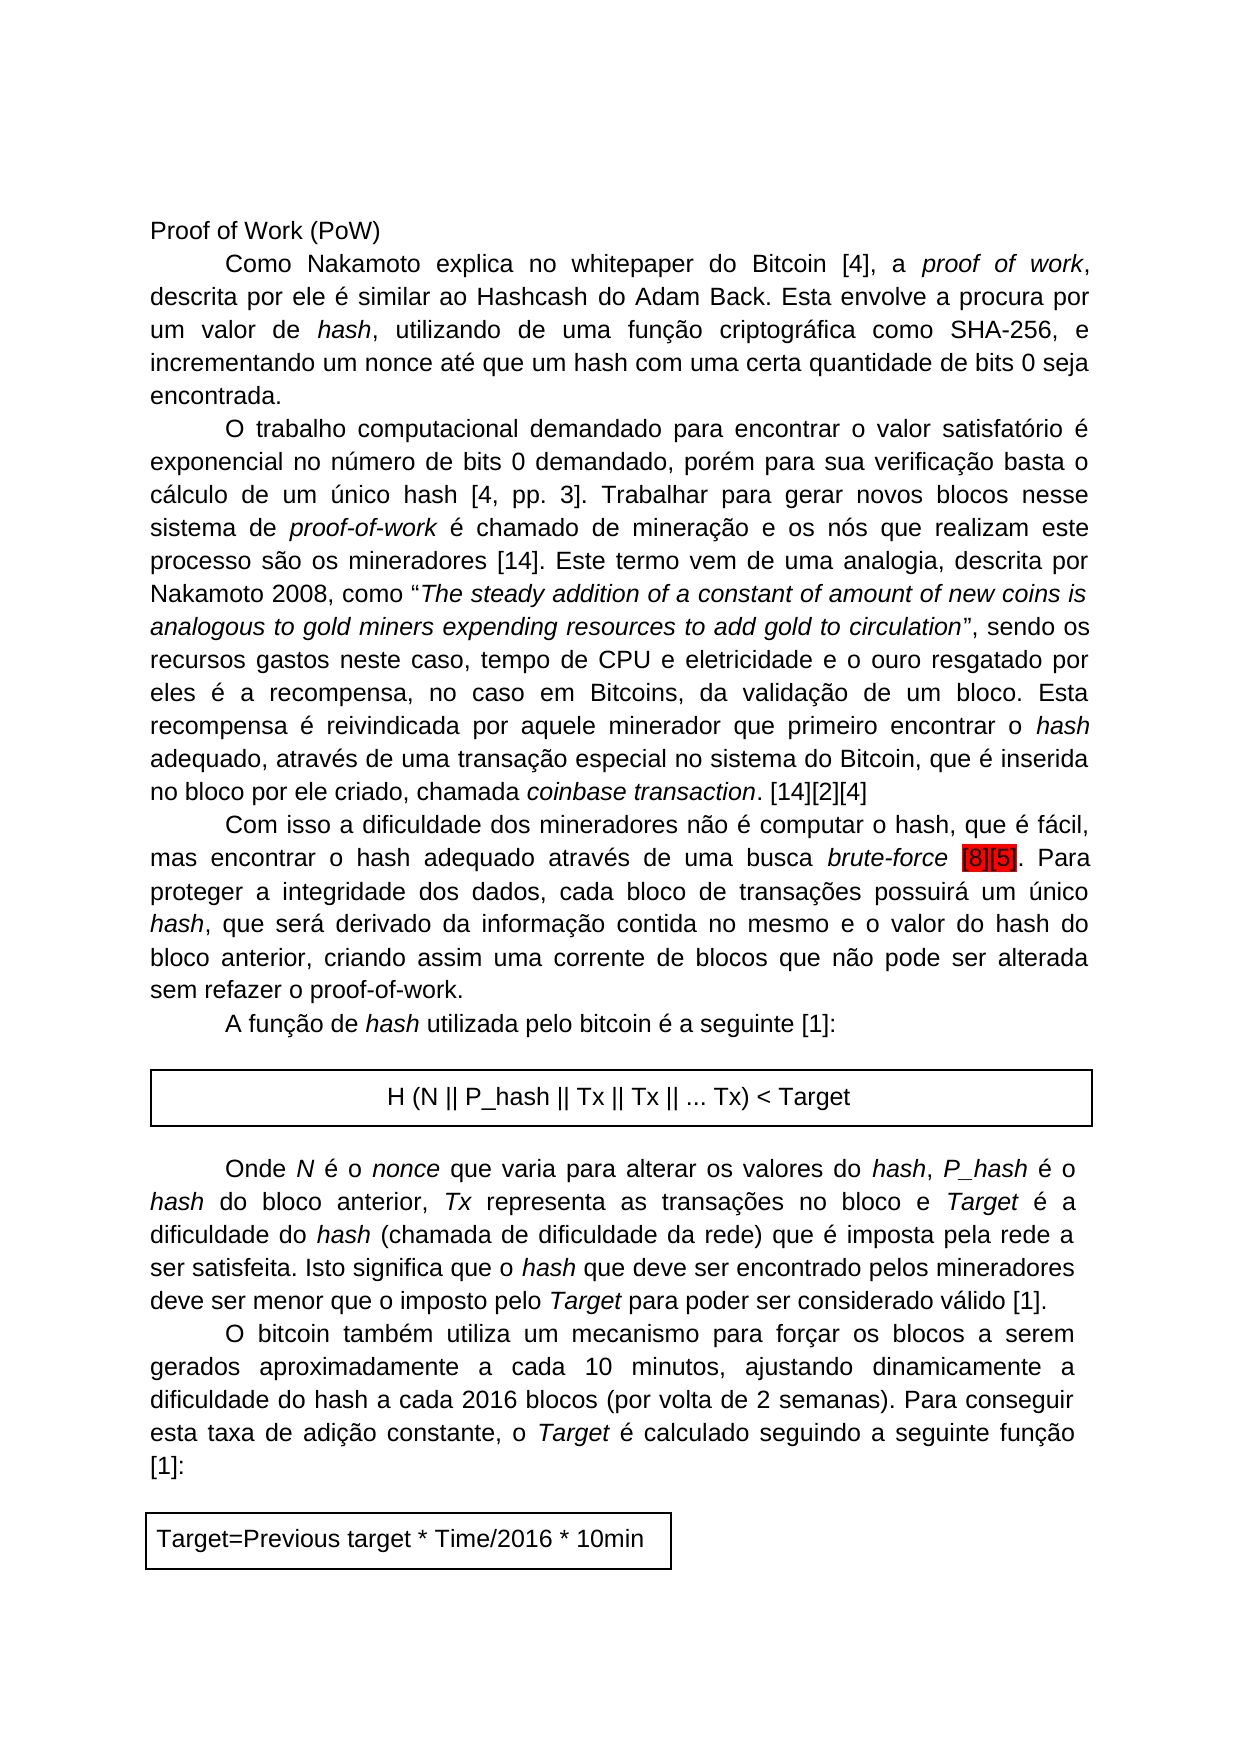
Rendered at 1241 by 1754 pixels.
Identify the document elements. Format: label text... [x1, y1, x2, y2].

text Proof of Work (PoW) [150, 216, 1090, 245]
text Onde N é o nonce que varia para alterar os valores do hash, P_hash é o hash do bloco anterior, Tx representa as transações no bloco e Target é a dificuldade do hash (chamada de dificuldade da rede) que é imposta pela rede a ser satisfeita. Isto significa que o hash que deve ser encontrado pelos mineradores deve ser menor que o imposto pelo Target para poder ser considerado válido [1]. [150, 1154, 1076, 1315]
text Como Nakamoto explica no whitepaper do Bitcoin [4], a proof of work, descrita por ele é similar ao Hashcash do Adam Back. Esta envolve a procura por um valor de hash, utilizando de uma função criptográfica como SHA-256, e incrementando um nonce até que um hash com uma certa quantidade de bits 0 seja encontrada. [150, 249, 1090, 410]
text O bitcoin também utiliza um mecanismo para forçar os blocos a serem gerados aproximadamente a cada 10 minutos, ajustando dinamicamente a dificuldade do hash a cada 2016 blocos (por volta de 2 semanas). Para conseguir esta taxa de adição constante, o Target é calculado seguindo a seguinte função [1]: [150, 1319, 1076, 1480]
text O trabalho computacional demandado para encontrar o valor satisfatório é exponencial no número de bits 0 demandado, porém para sua verificação basta o cálculo de um único hash [4, pp. 3]. Trabalhar para gerar novos blocos nesse sistema de proof-of-work é chamado de mineração e os nós que realizam este processo são os mineradores [14]. Este termo vem de uma analogia, descrita por Nakamoto 2008, como “The steady addition of a constant of amount of new coins is analogous to gold miners expending resources to add gold to circulation”, sendo os recursos gastos neste caso, tempo de CPU e eletricidade e o ouro resgatado por eles é a recompensa, no caso em Bitcoins, da validação de um bloco. Esta recompensa é reivindicada por aquele minerador que primeiro encontrar o hash adequado, através de uma transação especial no sistema do Bitcoin, que é inserida no bloco por ele criado, chamada coinbase transaction. [14][2][4] [150, 414, 1090, 806]
text Com isso a dificuldade dos mineradores não é computar o hash, que é fácil, mas encontrar o hash adequado através de uma busca brute-force [8][5]. Para proteger a integridade dos dados, cada bloco de transações possuirá um único hash, que será derivado da informação contida no mesmo e o valor do hash do bloco anterior, criando assim uma corrente de blocos que não pode ser alterada sem refazer o proof-of-work. [150, 810, 1090, 1004]
table_header Target=Previous target * Time/2016 * 10min [147, 1514, 670, 1567]
table_header H (N || P_hash || Tx || Tx || ... Tx) < Target [152, 1071, 1091, 1124]
text A função de hash utilizada pelo bitcoin é a seguinte [1]: [150, 1008, 1090, 1037]
